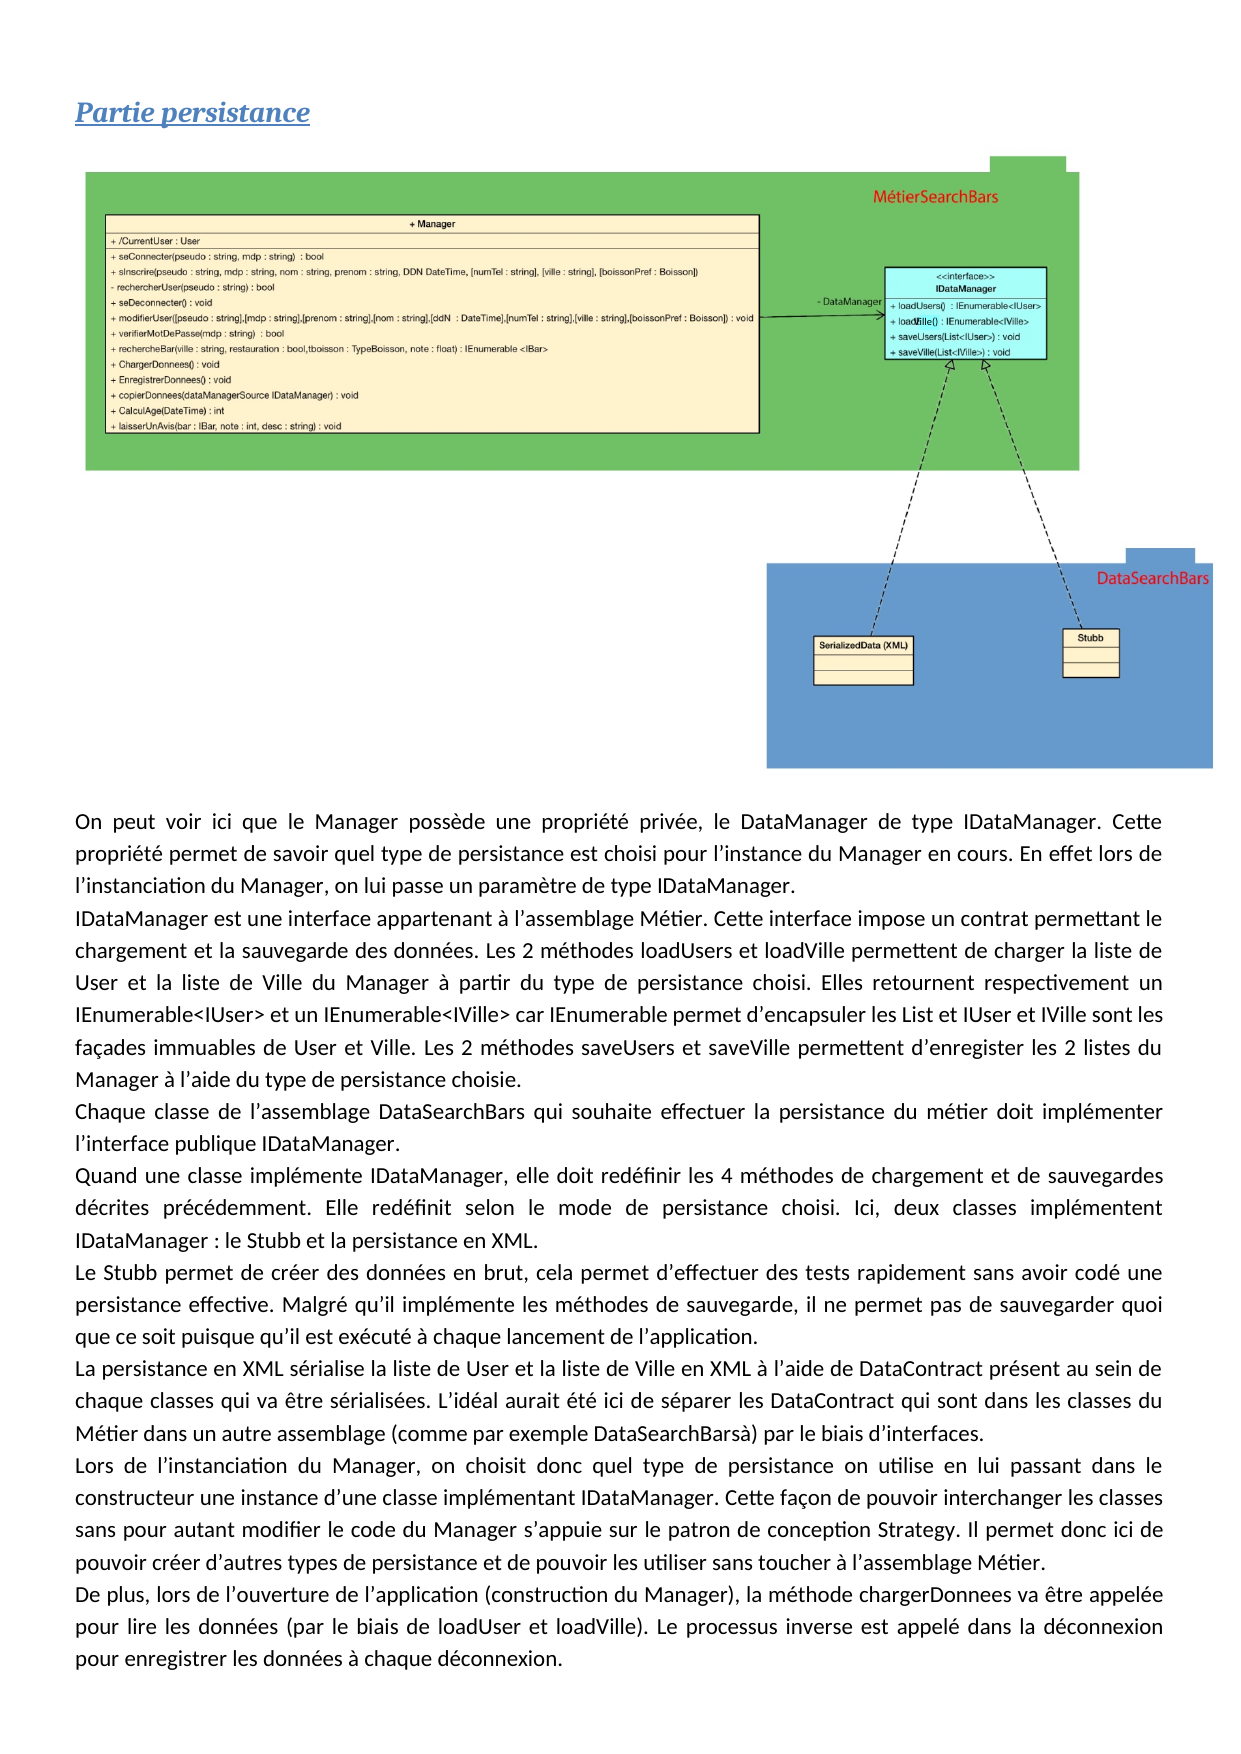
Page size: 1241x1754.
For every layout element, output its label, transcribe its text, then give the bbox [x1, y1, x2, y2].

picture [75, 134, 1230, 783]
text Quand une classe implémente IDataManager, elle doit redéfinir les 4 méthodes de chargement et de sauvegardes décrites précédemment. Elle redéfinit selon le mode de persistance choisi. Ici, deux classes implémentent IDataManager : le Stubb et la persistance en XML. [75, 1161, 1165, 1254]
text La persistance en XML sérialise la liste de User et la liste de Ville en XML à l’aide de DataContract présent au sein de chaque classes qui va être sérialisées. L’idéal aurait été ici de séparer les DataContract qui sont dans les classes du Métier dans un autre assemblage (comme par exemple DataSearchBarsà) par le biais d’interfaces. [75, 1354, 1165, 1447]
text IDataManager est une interface appartenant à l’assemblage Métier. Cette interface impose un contrat permettant le chargement et la sauvegarde des données. Les 2 méthodes loadUsers et loadVille permettent de charger la liste de User et la liste de Ville du Manager à partir du type de persistance choisi. Elles retournent respectivement un IEnumerable<IUser> et un IEnumerable<IVille> car IEnumerable permet d’encapsuler les List et IUser et IVille sont les façades immuables de User et Ville. Les 2 méthodes saveUsers et saveVille permettent d’enregister les 2 listes du Manager à l’aide du type de persistance choisie. [75, 904, 1165, 1093]
text Le Stubb permet de créer des données en brut, cela permet d’effectuer des tests rapidement sans avoir codé une persistance effective. Malgré qu’il implémente les méthodes de sauvegarde, il ne permet pas de sauvegarder quoi que ce soit puisque qu’il est exécuté à chaque lancement de l’application. [75, 1258, 1165, 1350]
text Chaque classe de l’assemblage DataSearchBars qui souhaite effectuer la persistance du métier doit implémenter l’interface publique IDataManager. [75, 1097, 1165, 1157]
text De plus, lors de l’ouverture de l’application (construction du Manager), la méthode chargerDonnees va être appelée pour lire les données (par le biais de loadUser et loadVille). Le processus inverse est appelé dans la déconnexion pour enregistrer les données à chaque déconnexion. [75, 1580, 1165, 1672]
subtitle Partie persistance [75, 96, 1165, 129]
text On peut voir ici que le Manager possède une propriété privée, le DataManager de type IDataManager. Cette propriété permet de savoir quel type de persistance est choisi pour l’instance du Manager en cours. En effet lors de l’instanciation du Manager, on lui passe un paramètre de type IDataManager. [75, 807, 1165, 900]
text Lors de l’instanciation du Manager, on choisit donc quel type de persistance on utilise en lui passant dans le constructeur une instance d’une classe implémentant IDataManager. Cette façon de pouvoir interchanger les classes sans pour autant modifier le code du Manager s’appuie sur le patron de conception Strategy. Il permet donc ici de pouvoir créer d’autres types de persistance et de pouvoir les utiliser sans toucher à l’assemblage Métier. [75, 1451, 1165, 1576]
